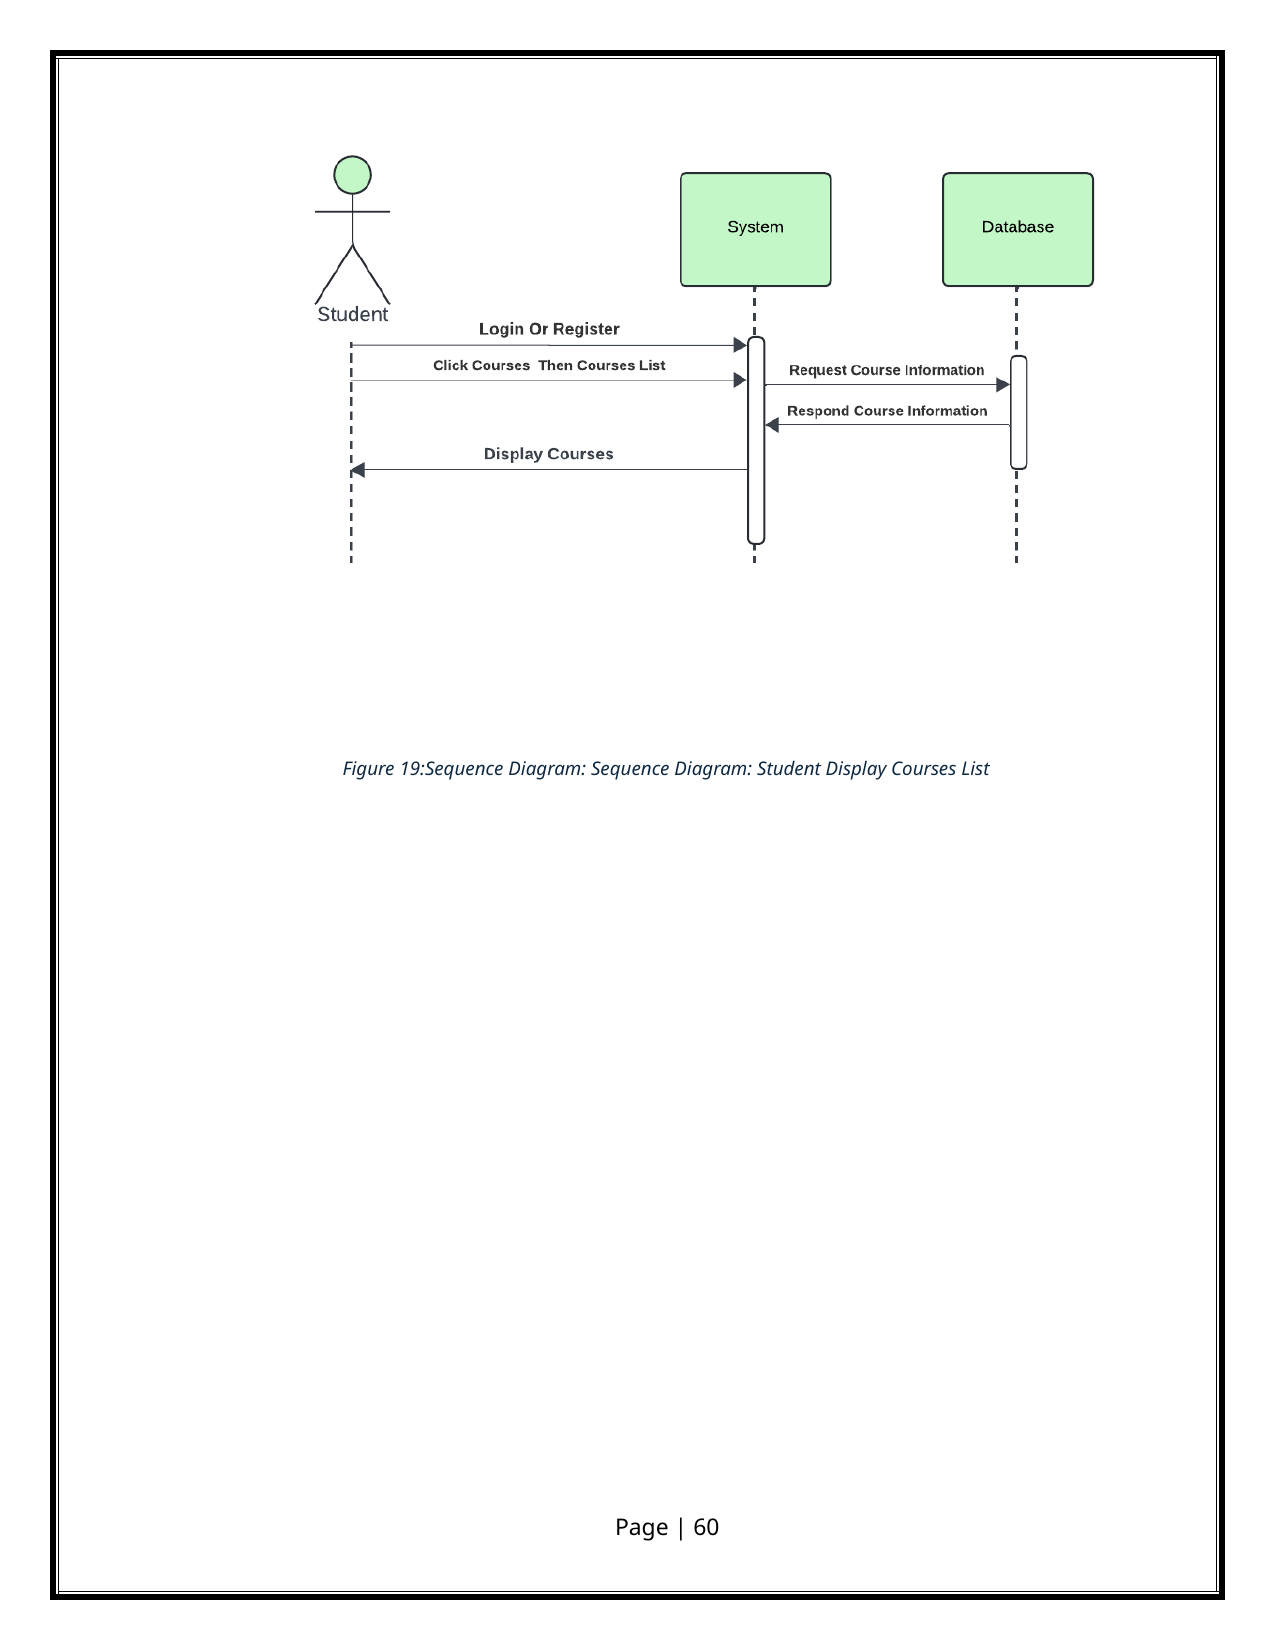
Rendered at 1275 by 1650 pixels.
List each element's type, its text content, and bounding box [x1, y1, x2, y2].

text Figure 19:Sequence Diagram: Sequence Diagram: Student Display Courses List [177, 755, 1157, 780]
picture [203, 118, 1131, 736]
